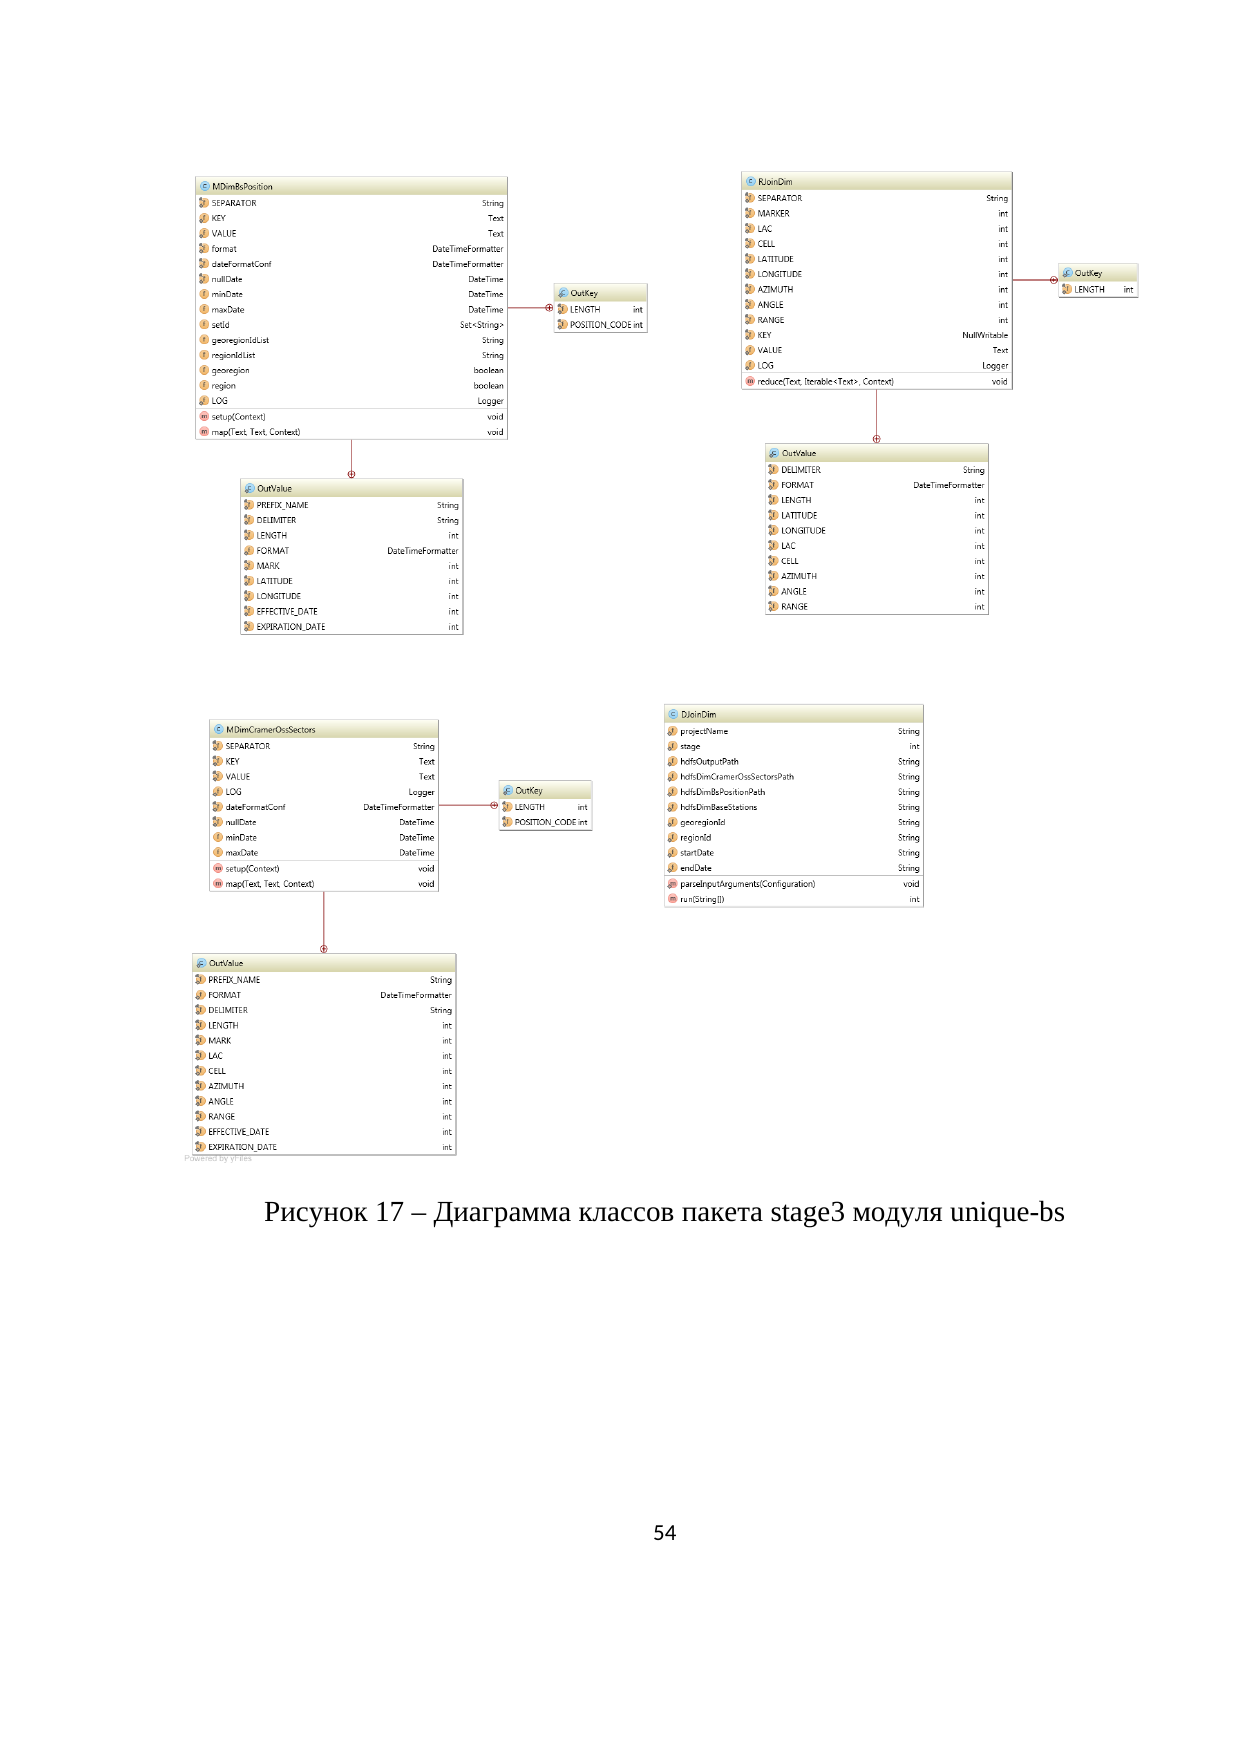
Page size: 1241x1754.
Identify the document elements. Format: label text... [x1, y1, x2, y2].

text Рисунок 17 – Диаграмма классов пакета stage3 модуля unique-bs [177, 1194, 1152, 1228]
picture [177, 156, 1152, 1169]
